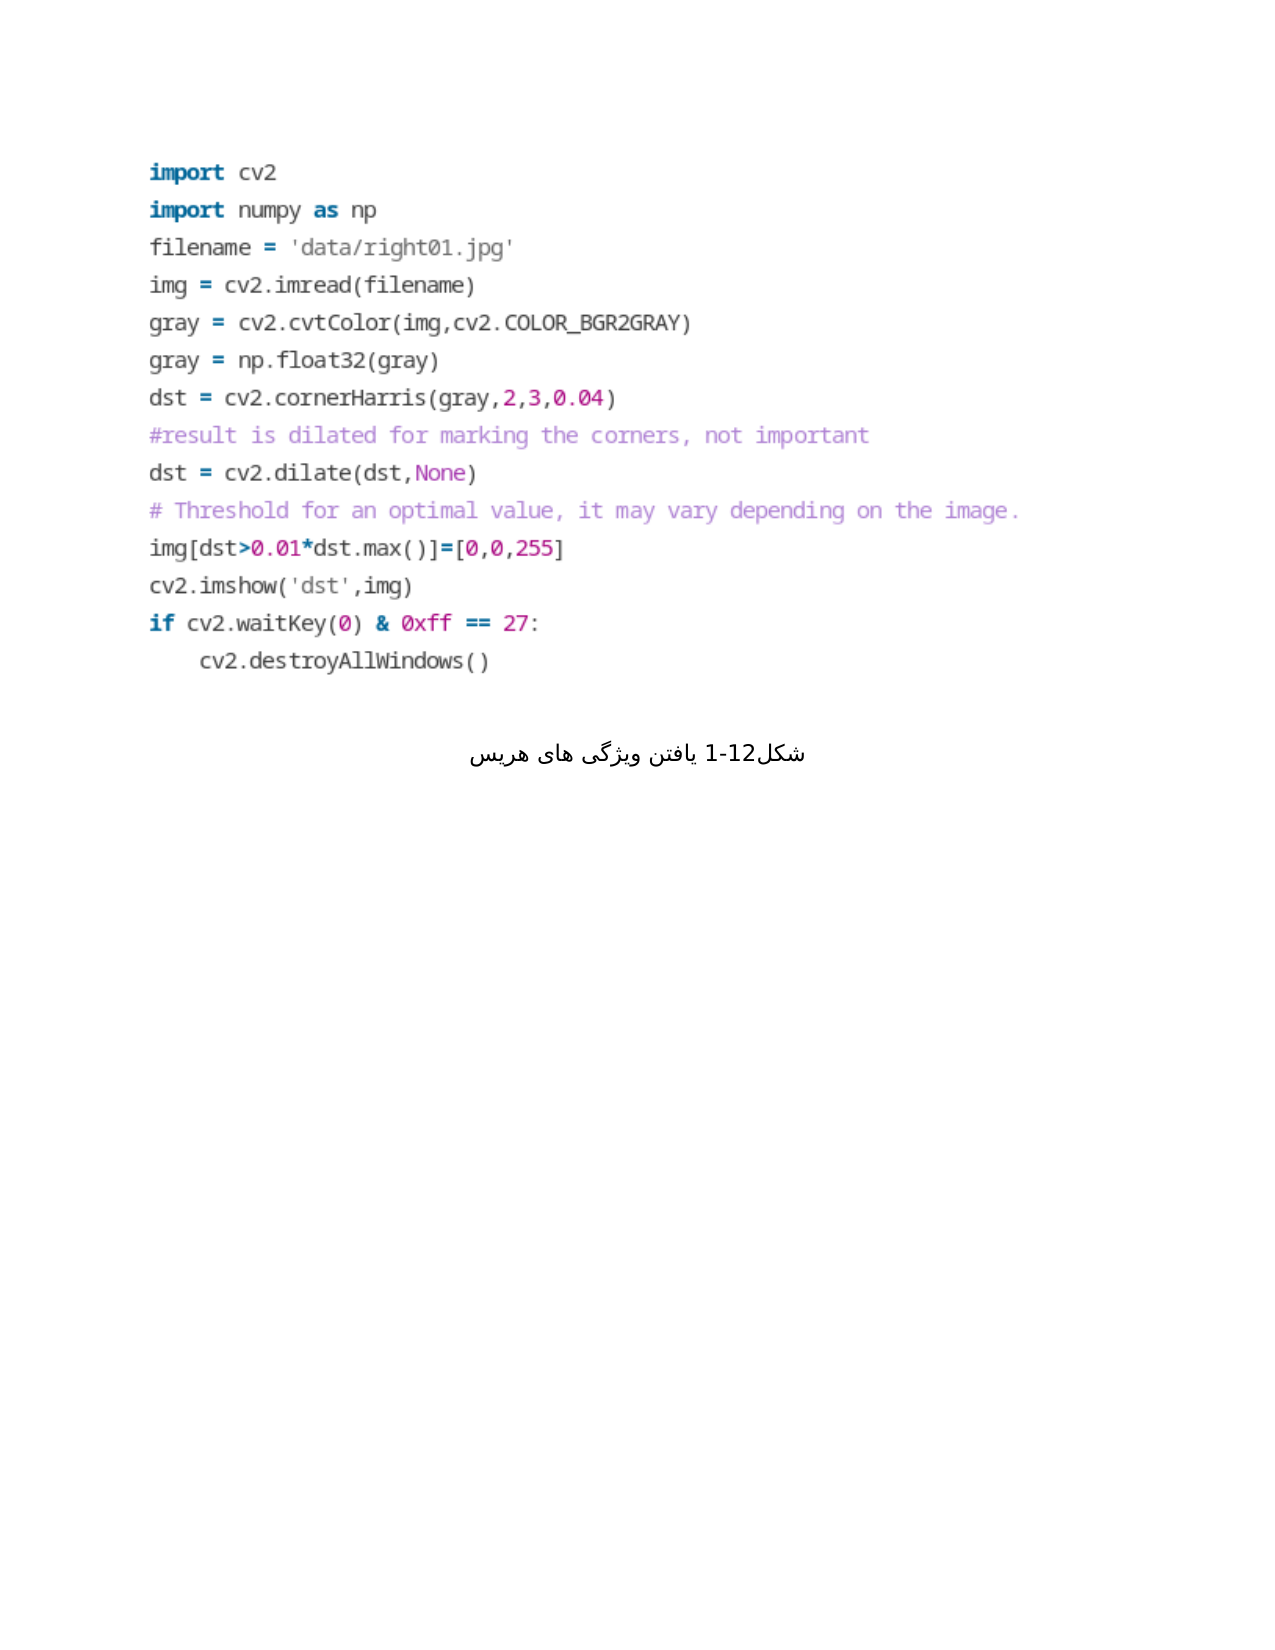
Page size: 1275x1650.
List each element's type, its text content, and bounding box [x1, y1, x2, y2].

text شکل12-1 یافتن ویژگی های هریس [150, 740, 1125, 767]
